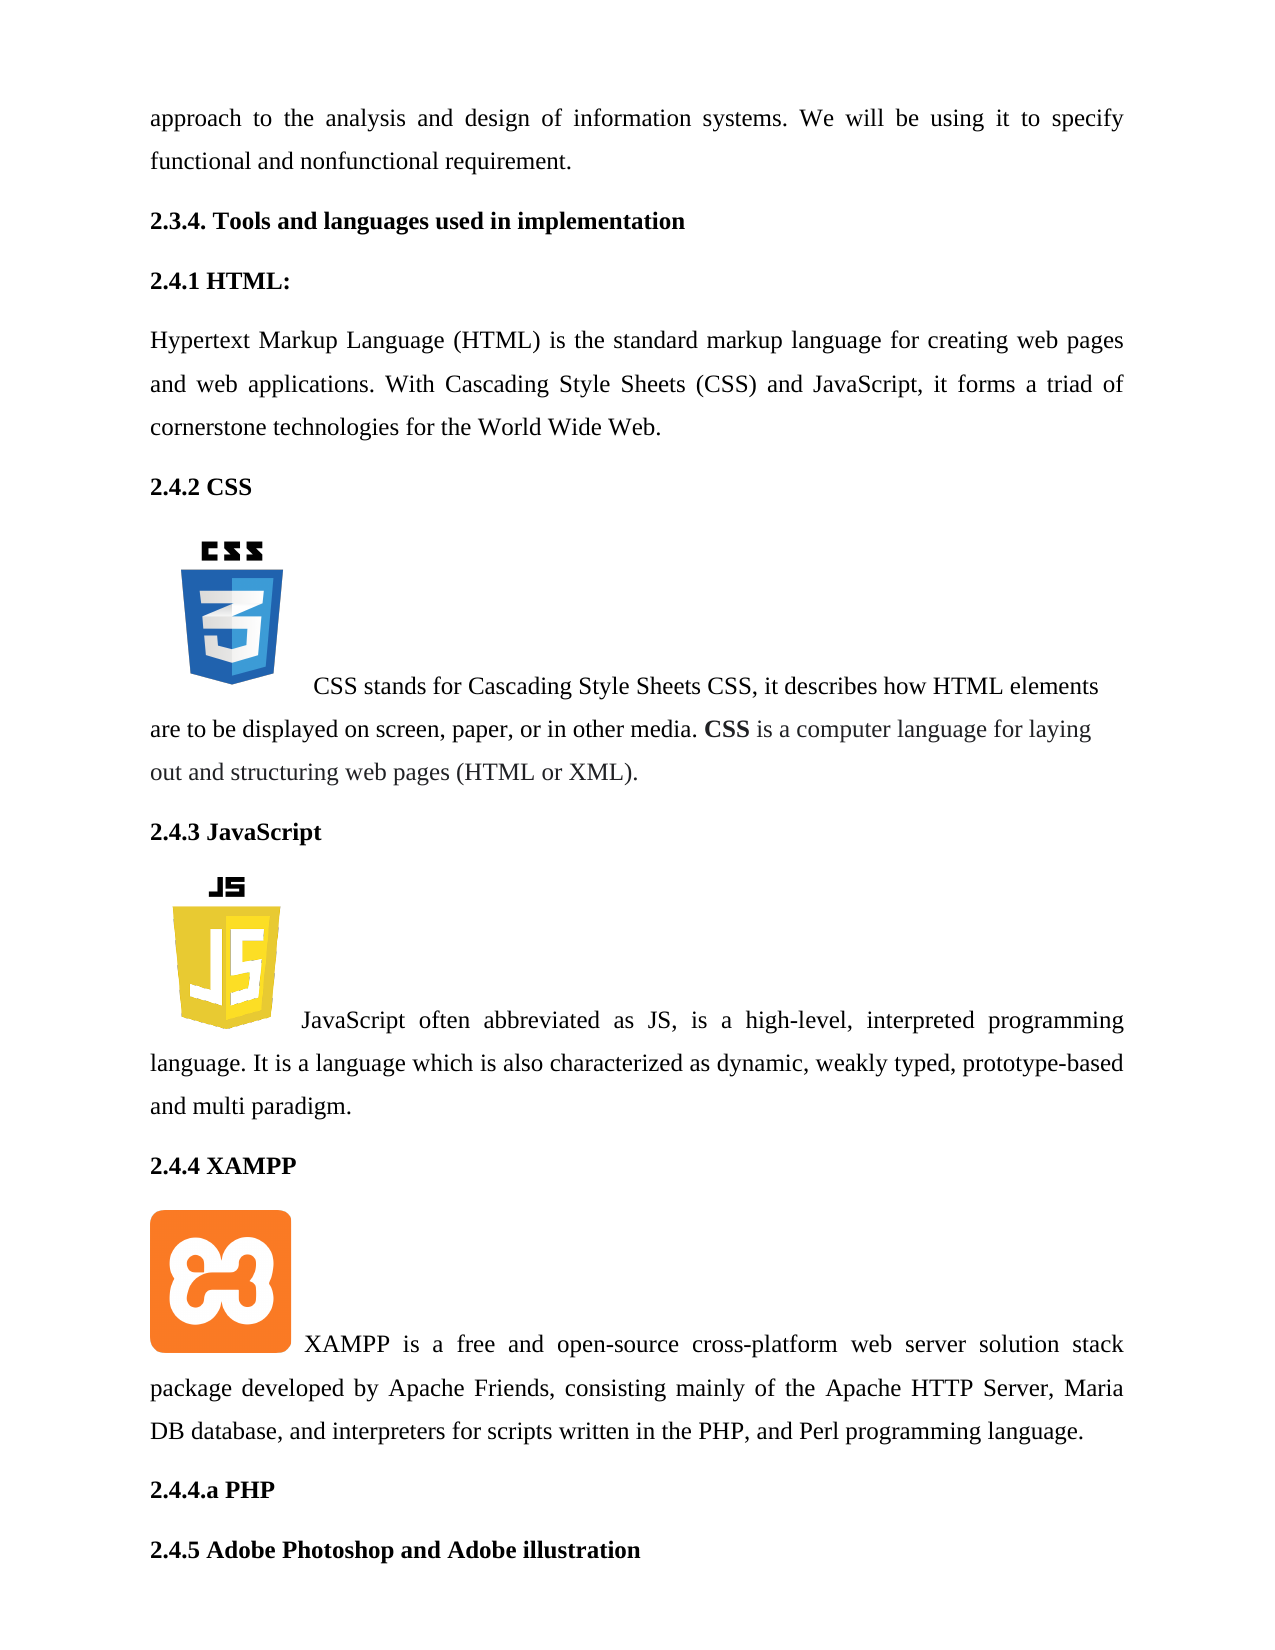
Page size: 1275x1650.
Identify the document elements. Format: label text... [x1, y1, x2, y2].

text CSS stands for Cascading Style Sheets CSS, it describes how HTML elements are to be displayed on screen, paper, or in other media. CSS is a computer language for laying out and structuring web pages (HTML or XML). [150, 531, 1125, 786]
text JavaScript often abbreviated as JS, is a high-level, interpreted programming language. It is a language which is also characterized as dynamic, weakly typed, prototype-based and multi paradigm. [150, 877, 1125, 1120]
text 2.4.5 Adobe Photoshop and Adobe illustration [150, 1535, 1125, 1564]
picture [150, 877, 302, 1029]
text 2.4.3 JavaScript [150, 817, 1125, 846]
text Hypertext Markup Language (HTML) is the standard markup language for creating web pages and web applications. With Cascading Style Sheets (CSS) and JavaScript, it forms a triad of cornerstone technologies for the World Wide Web. [150, 326, 1125, 441]
picture [150, 531, 313, 695]
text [150, 103, 1125, 175]
text 2.3.4. Tools and languages used in implementation [150, 206, 1125, 235]
picture [150, 1210, 292, 1353]
text 2.4.4 XAMPP [150, 1151, 1125, 1180]
text 2.4.4.a PHP [150, 1476, 1125, 1504]
text 2.4.1 HTML: [150, 266, 1125, 294]
text XAMPP is a free and open-source cross-platform web server solution stack package developed by Apache Friends, consisting mainly of the Apache HTTP Server, Maria DB database, and interpreters for scripts written in the PHP, and Perl programming language. [150, 1211, 1125, 1444]
text 2.4.2 CSS [150, 472, 1125, 500]
